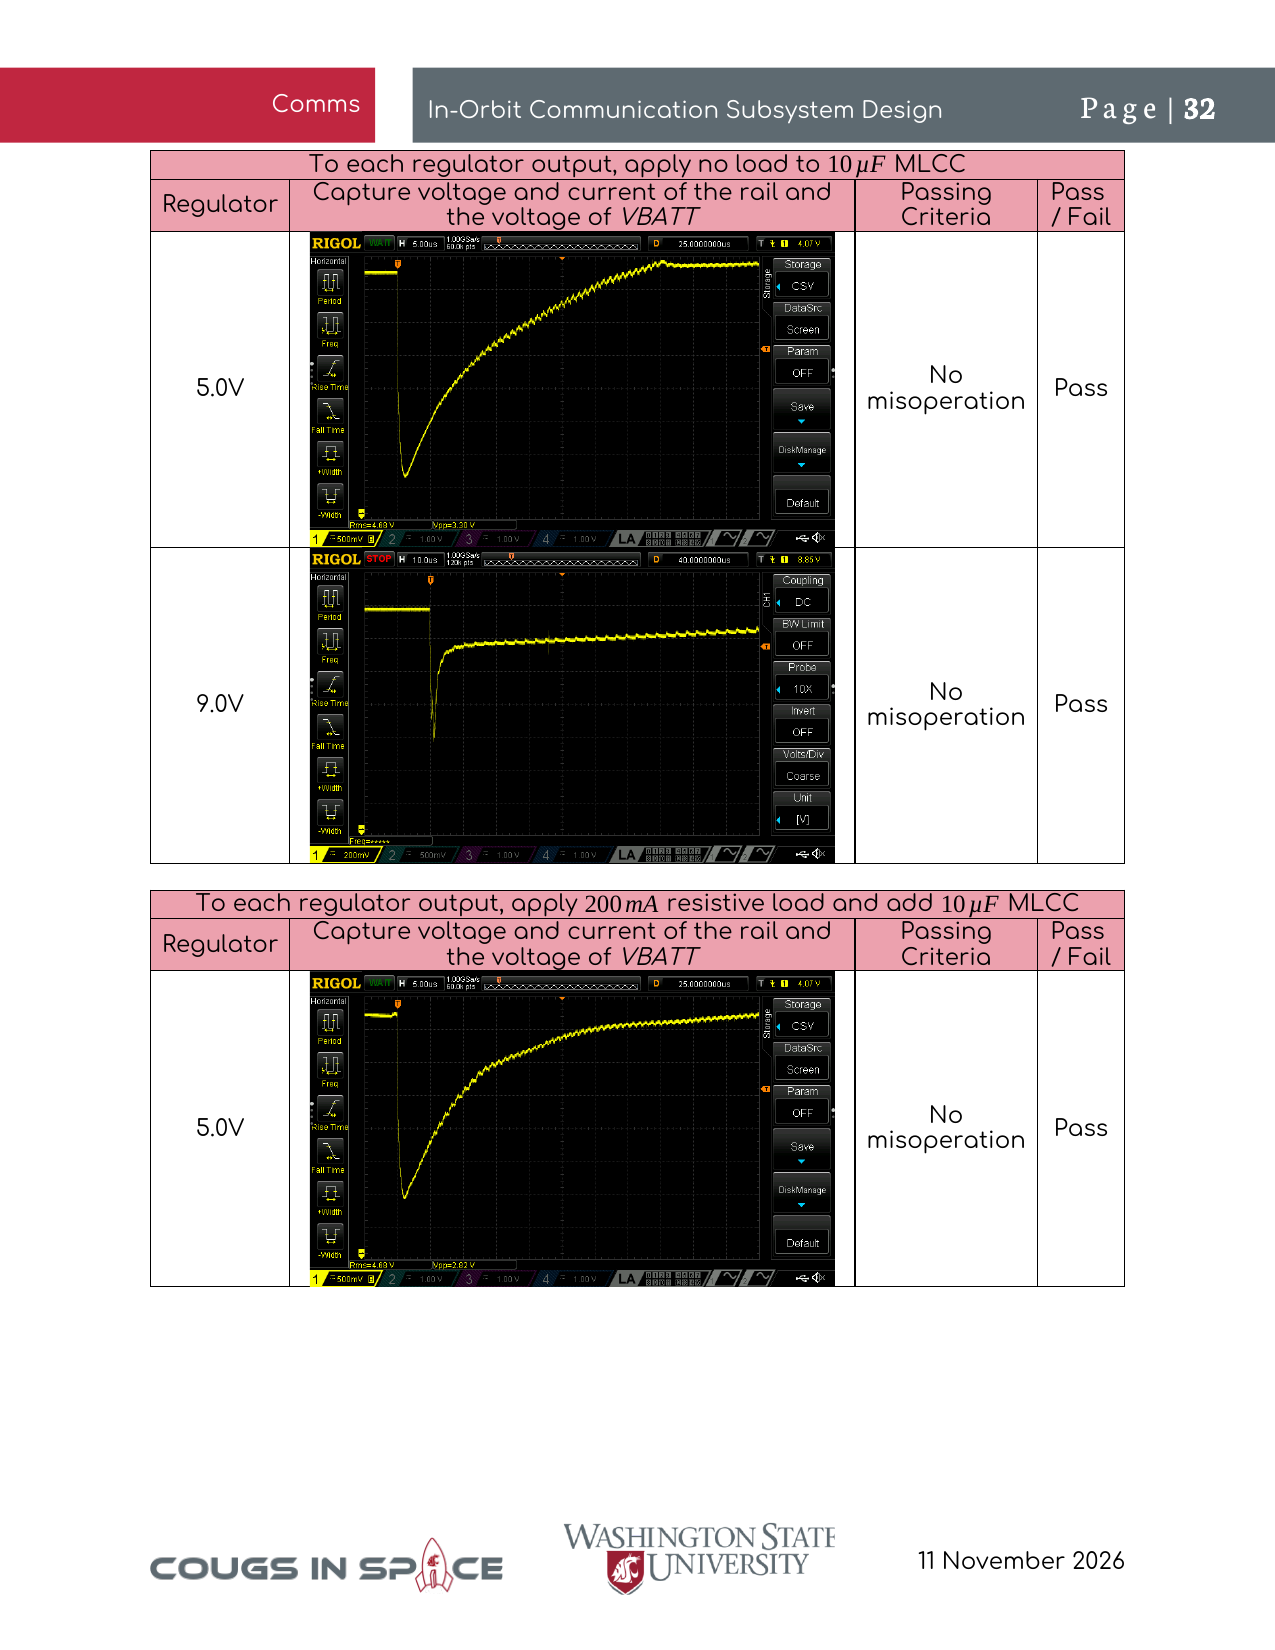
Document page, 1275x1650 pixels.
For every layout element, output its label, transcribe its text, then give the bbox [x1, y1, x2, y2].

table_cell No misoperation [856, 971, 1037, 1286]
table_cell [290, 548, 309, 863]
table_cell No misoperation [856, 232, 1037, 547]
table_cell [835, 232, 854, 547]
table_cell [290, 232, 309, 547]
picture [562, 1522, 835, 1594]
table_header To each regulator output, apply no load to MLCC [151, 151, 1124, 179]
table_cell Regulator [151, 919, 289, 970]
table_cell Pass / Fail [1038, 180, 1124, 231]
table_cell Capture voltage and current of the rail and the voltage of VBATT [290, 180, 854, 231]
table_cell Capture voltage and current of the rail and the voltage of VBATT [290, 919, 854, 970]
table_cell Pass [1038, 232, 1124, 547]
table_cell 5.0V [151, 971, 289, 1286]
table_cell 5.0V [151, 232, 289, 547]
table_cell Pass [1038, 548, 1124, 863]
table_cell [290, 971, 309, 1286]
table_cell 9.0V [151, 548, 289, 863]
table_cell Regulator [151, 180, 289, 231]
picture [309, 231, 835, 863]
table_cell Pass / Fail [1038, 919, 1124, 970]
table_cell No misoperation [856, 548, 1037, 863]
table_cell Passing Criteria [856, 180, 1037, 231]
picture [309, 971, 835, 1287]
table_cell Passing Criteria [856, 919, 1037, 970]
table_cell Pass [1038, 971, 1124, 1286]
picture [150, 1537, 503, 1594]
table_header To each regulator output, apply resistive load and add MLCC [151, 891, 1124, 918]
table_cell [835, 548, 854, 863]
table_cell [835, 971, 854, 1286]
